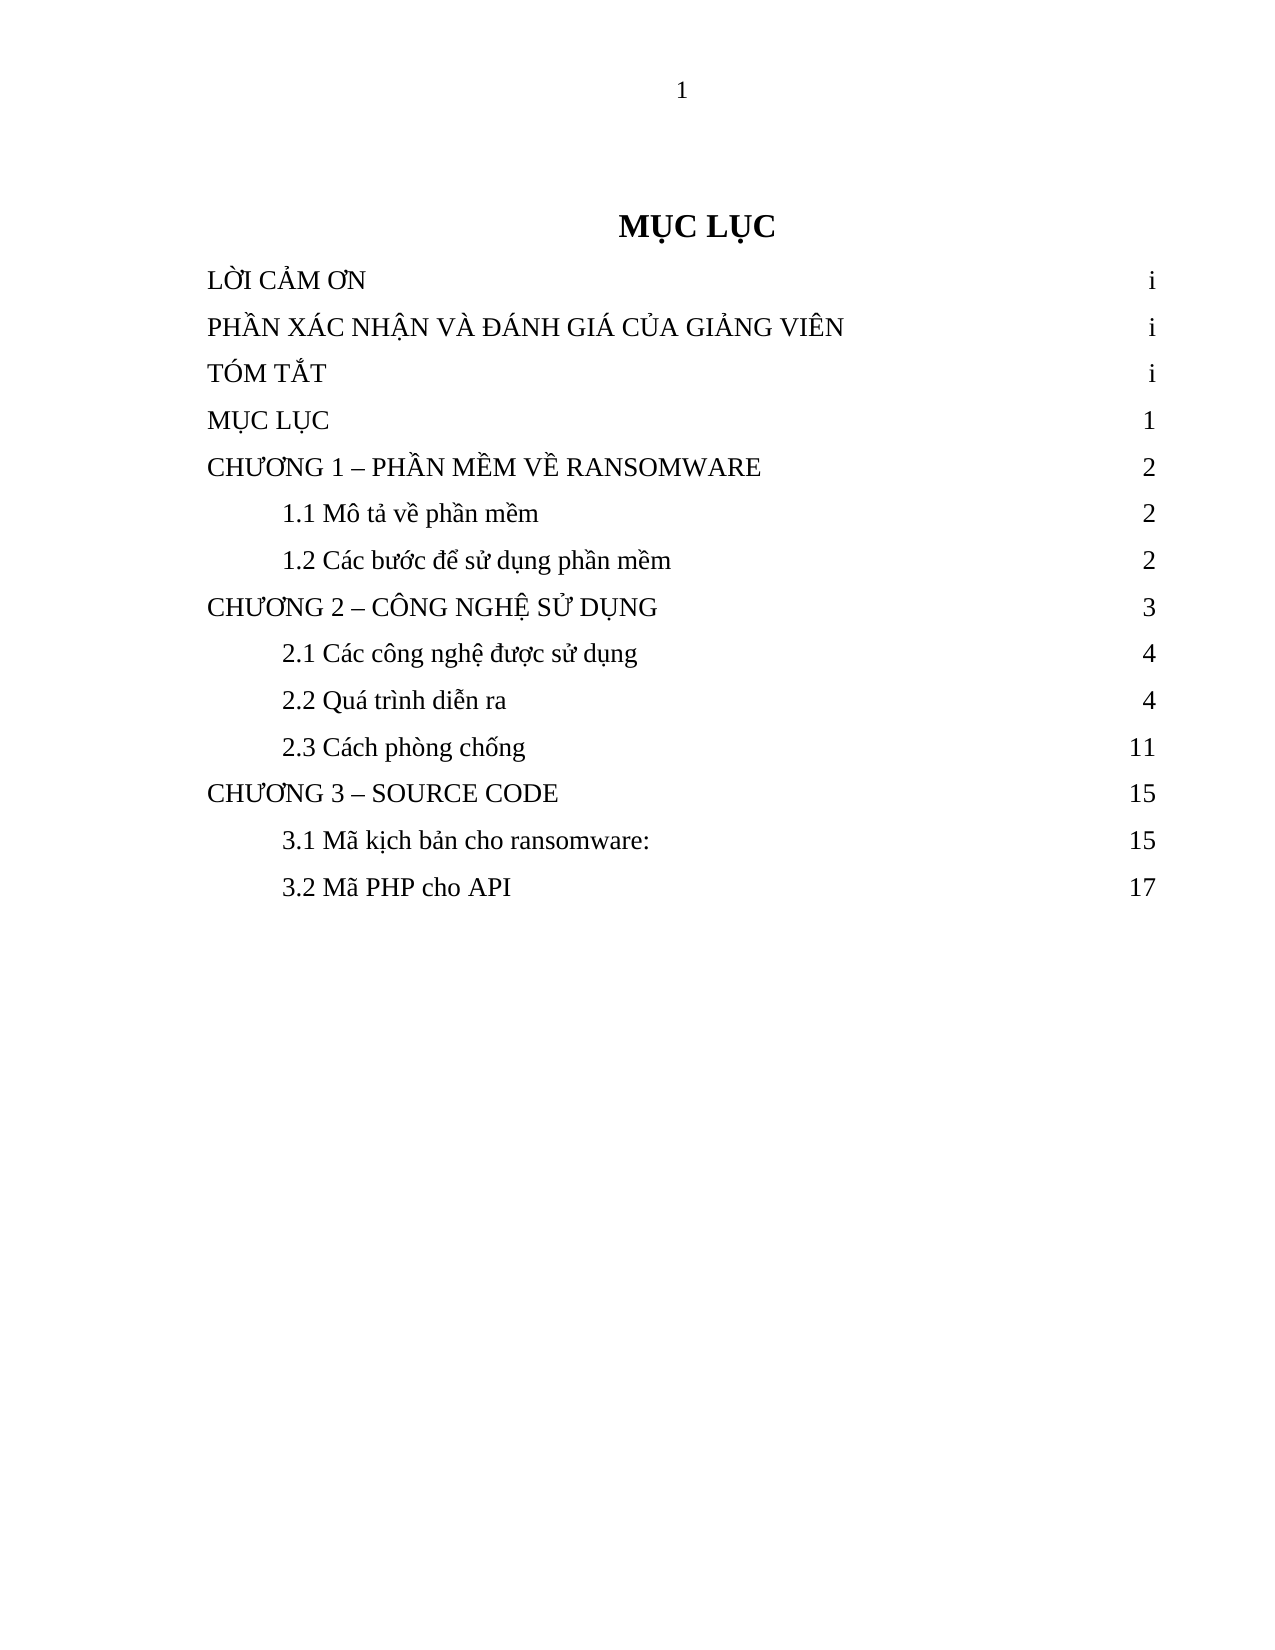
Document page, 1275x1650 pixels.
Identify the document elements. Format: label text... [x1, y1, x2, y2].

text MỤC LỤC [207, 207, 1157, 245]
